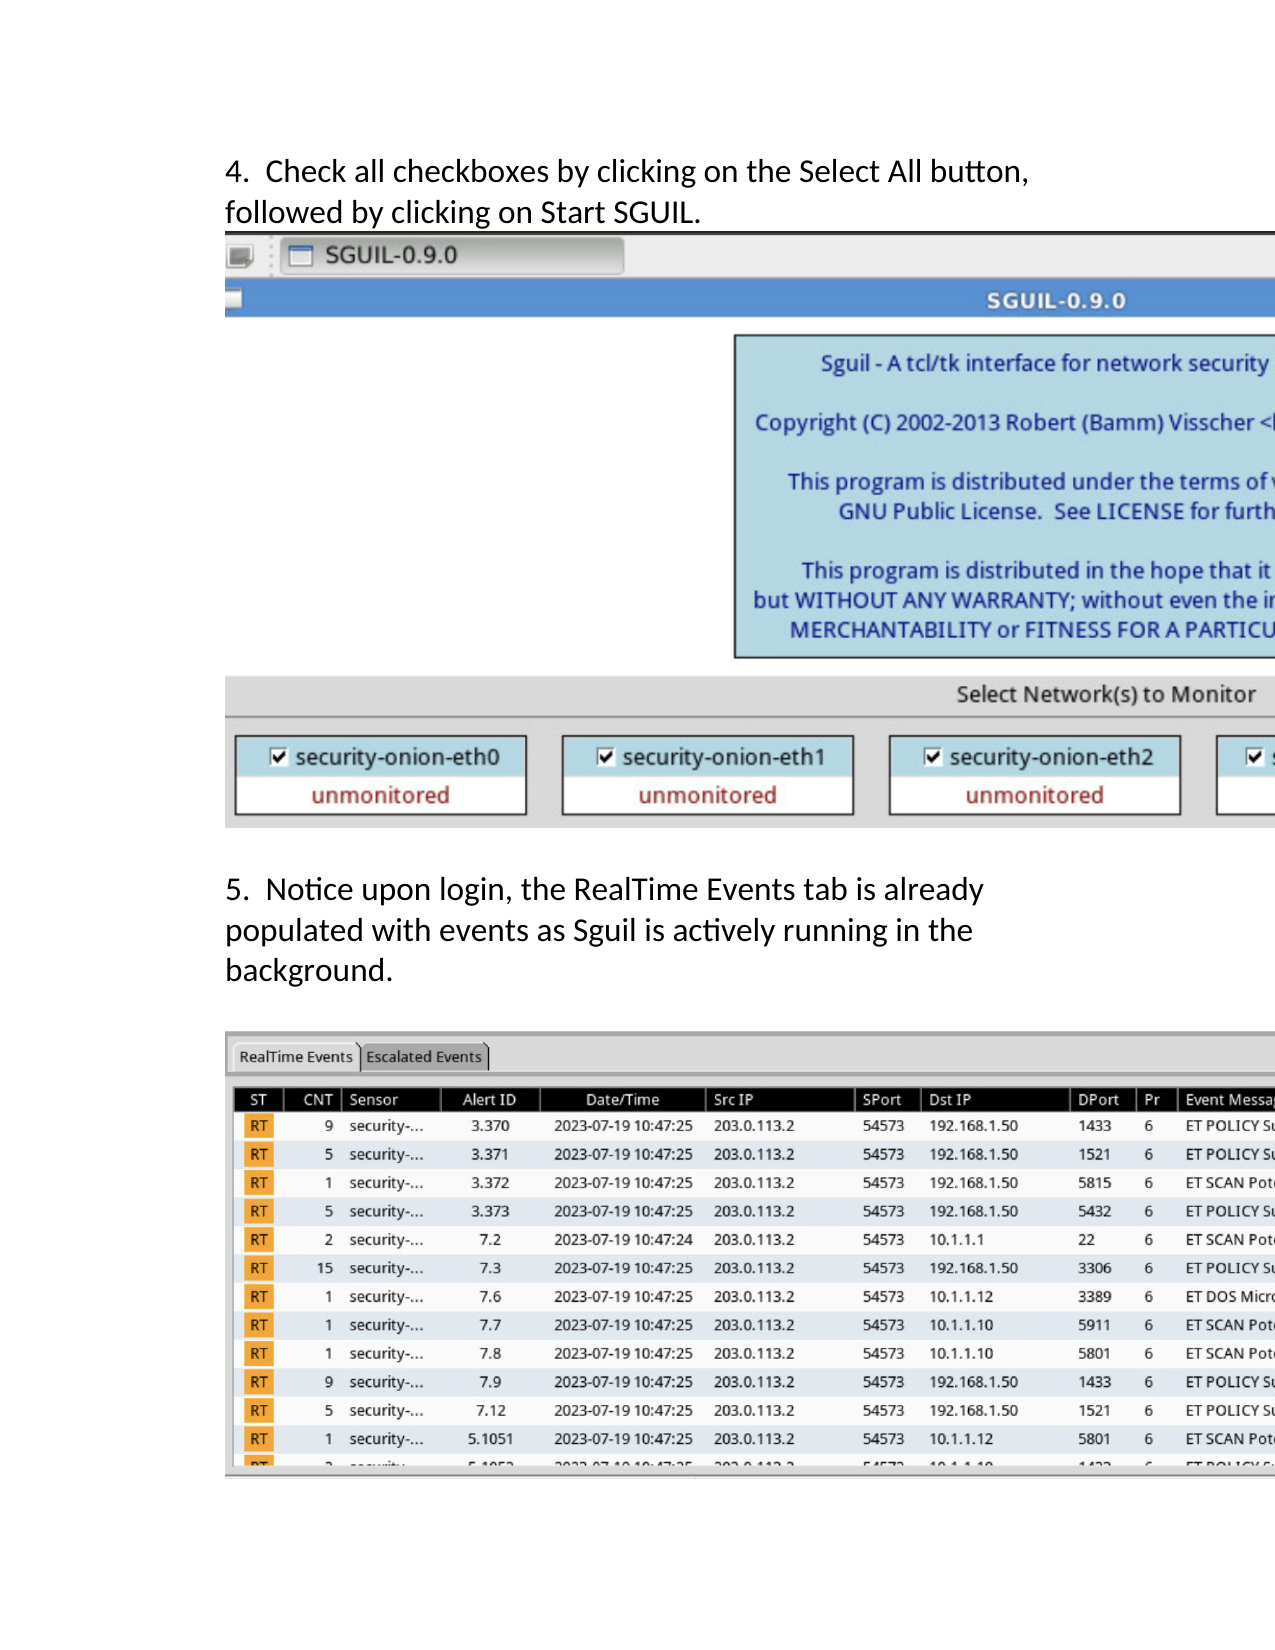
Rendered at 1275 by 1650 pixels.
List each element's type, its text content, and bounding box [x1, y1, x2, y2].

text 4. Check all checkboxes by clicking on the Select All button, followed by clicking on Start SGUIL. [225, 150, 1125, 231]
text 5. Notice upon login, the RealTime Events tab is already populated with events as Sguil is actively running in the background. [225, 868, 1125, 990]
picture [225, 231, 1275, 828]
picture [225, 1031, 1275, 1479]
